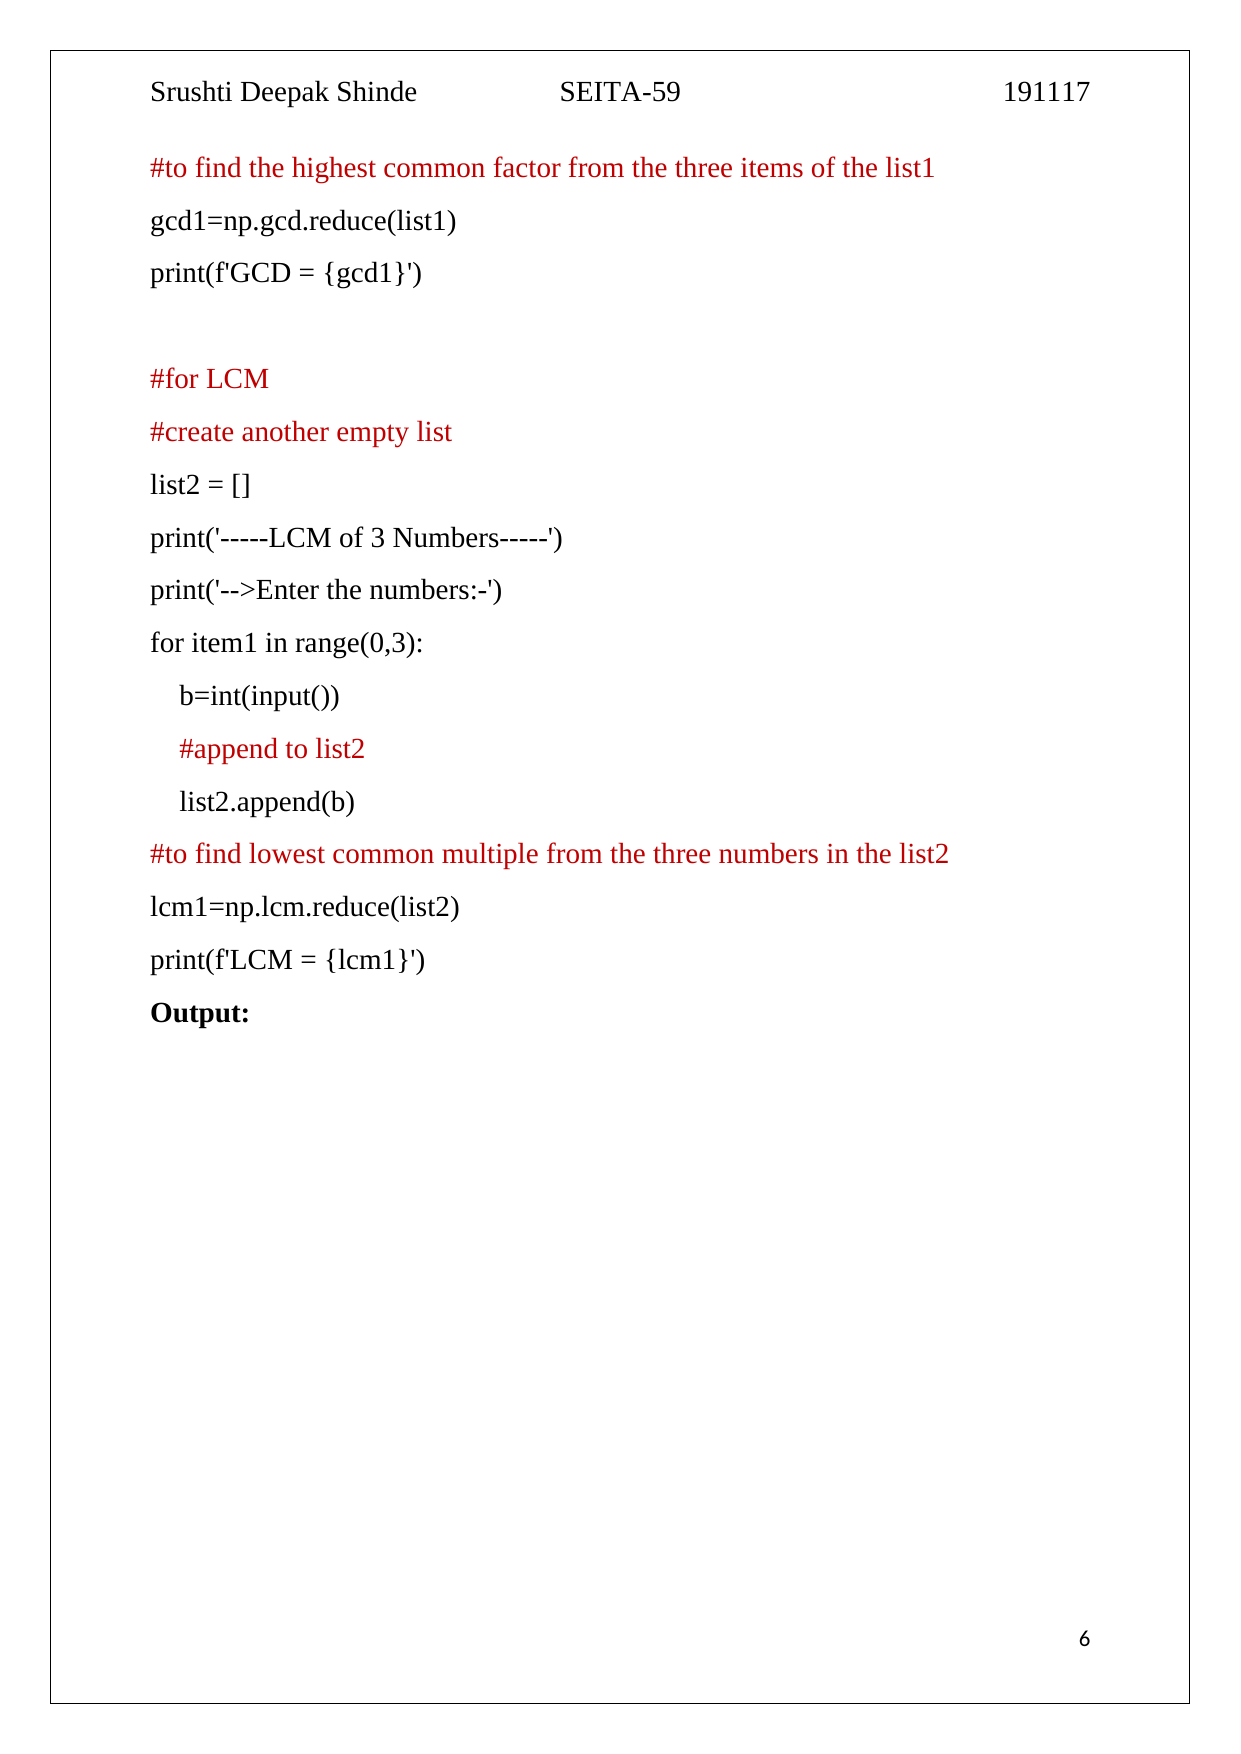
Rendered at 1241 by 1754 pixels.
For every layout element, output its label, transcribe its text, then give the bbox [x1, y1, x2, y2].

text #for LCM [150, 361, 1090, 395]
text list2.append(b) [150, 784, 1090, 817]
text #append to list2 [150, 731, 1090, 764]
text #to find the highest common factor from the three items of the list1 [150, 150, 1090, 183]
text gcd1=np.gcd.reduce(list1) [150, 203, 1090, 236]
text print('-->Enter the numbers:-') [150, 572, 1090, 606]
text print(f'GCD = {gcd1}') [150, 256, 1090, 289]
text #create another empty list [150, 414, 1090, 448]
text b=int(input()) [150, 678, 1090, 712]
text list2 = [] [150, 467, 1090, 500]
text Output: [150, 995, 1090, 1028]
text for item1 in range(0,3): [150, 625, 1090, 659]
text print(f'LCM = {lcm1}') [150, 942, 1090, 976]
text print('-----LCM of 3 Numbers-----') [150, 520, 1090, 553]
text lcm1=np.lcm.reduce(list2) [150, 889, 1090, 923]
text #to find lowest common multiple from the three numbers in the list2 [150, 837, 1090, 870]
